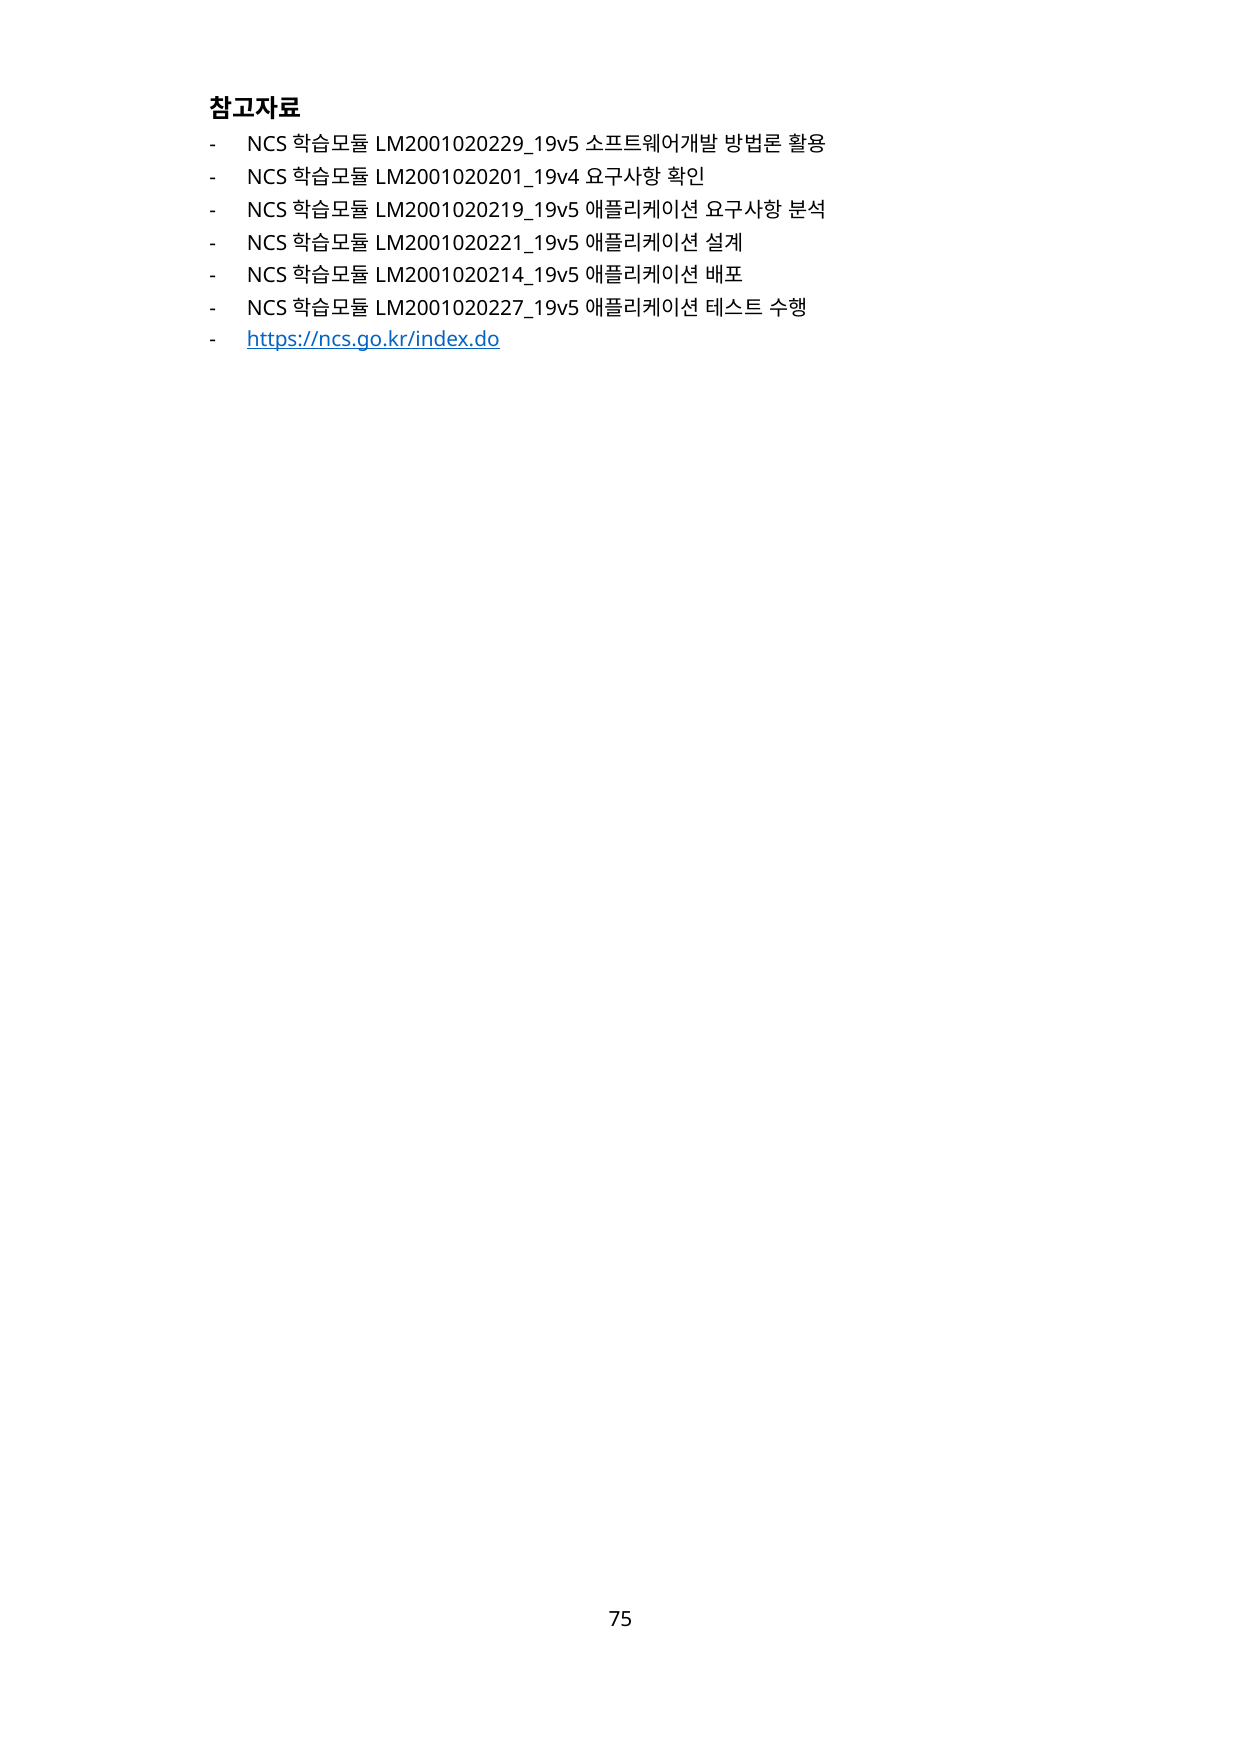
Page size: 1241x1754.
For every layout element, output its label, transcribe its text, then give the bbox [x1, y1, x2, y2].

list NCS 학습모듈 LM2001020201_19v4 요구사항 확인 [209, 160, 1090, 191]
list NCS 학습모듈 LM2001020229_19v5 소프트웨어개발 방법론 활용 [209, 128, 1090, 158]
list NCS 학습모듈 LM2001020221_19v5 애플리케이션 설계 [209, 226, 1090, 256]
list https://ncs.go.kr/index.do [209, 324, 1090, 352]
list NCS 학습모듈 LM2001020219_19v5 애플리케이션 요구사항 분석 [209, 193, 1090, 223]
list NCS 학습모듈 LM2001020227_19v5 애플리케이션 테스트 수행 [209, 291, 1090, 322]
list NCS 학습모듈 LM2001020214_19v5 애플리케이션 배포 [209, 258, 1090, 289]
text 참고자료 [150, 89, 1090, 125]
